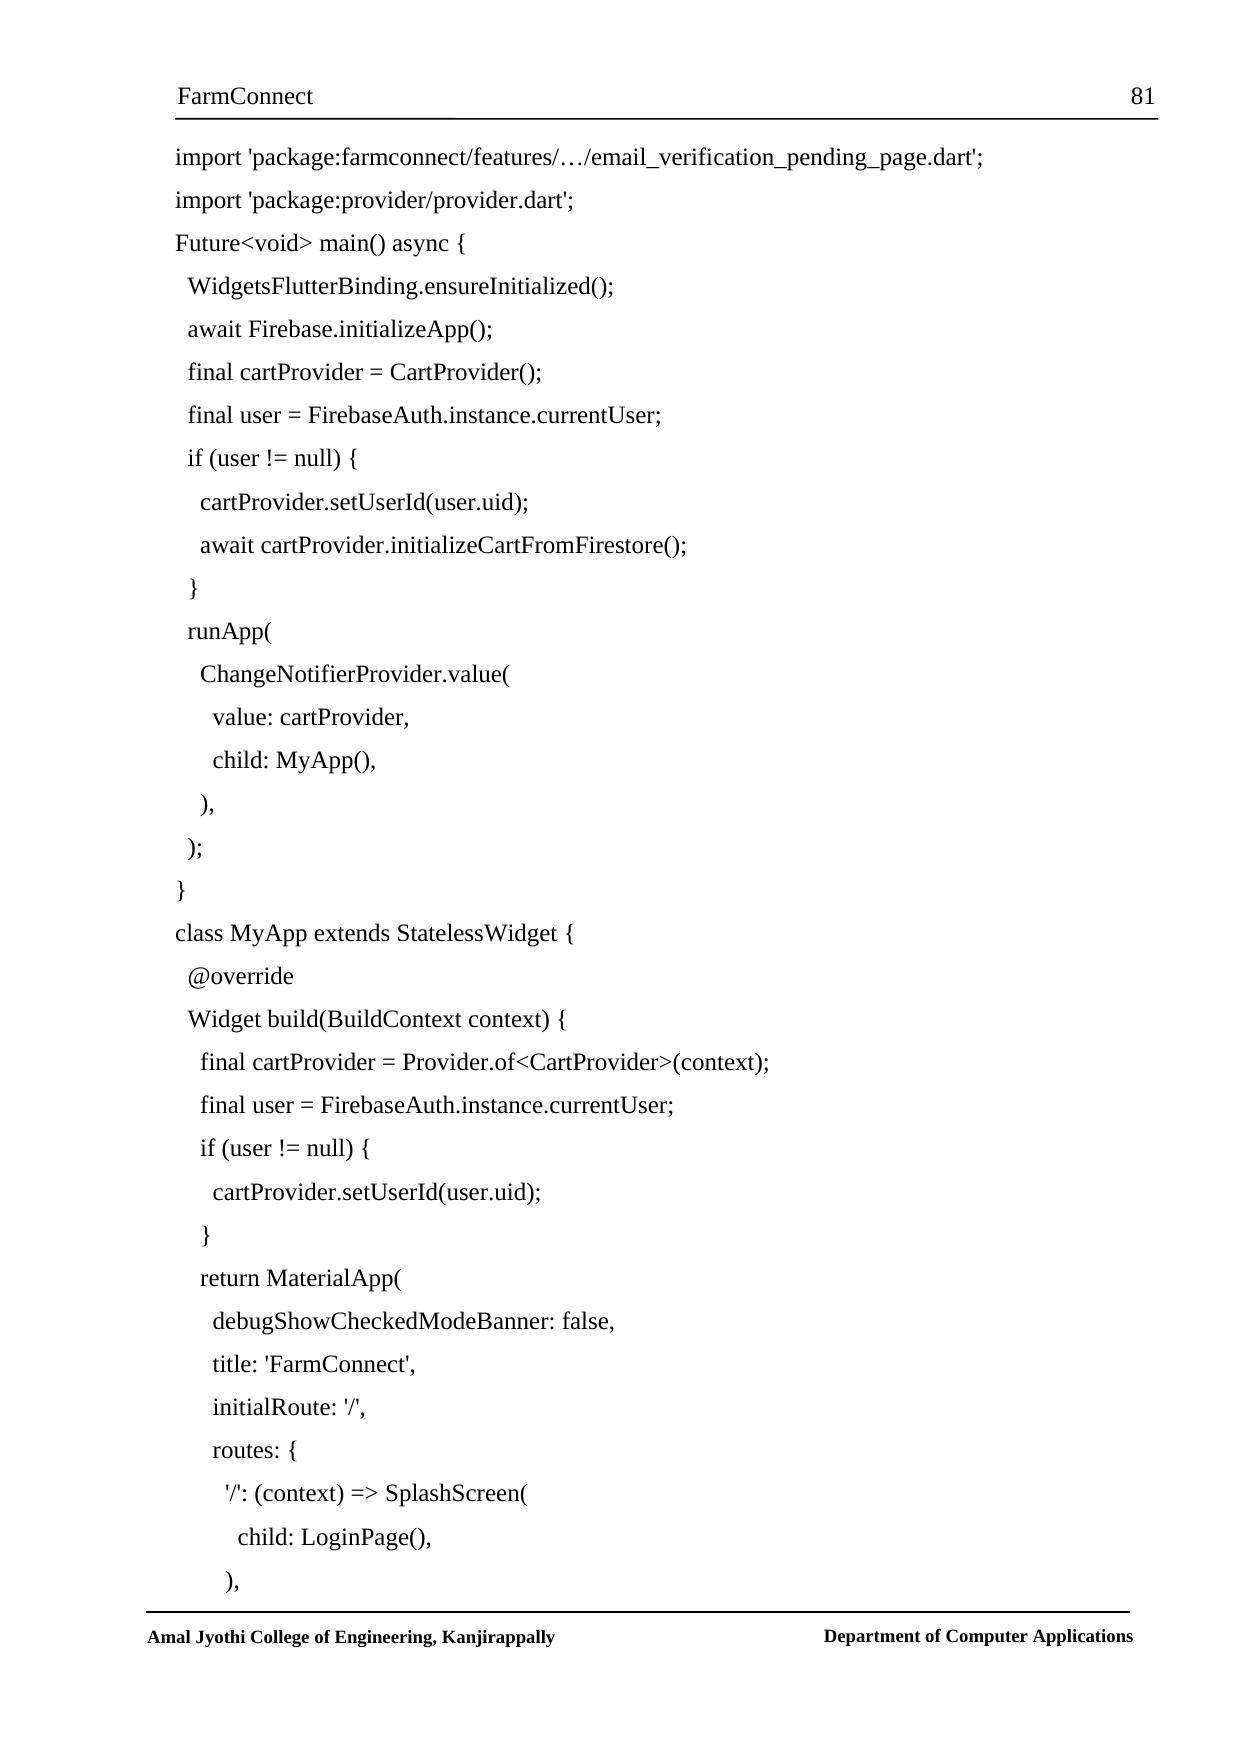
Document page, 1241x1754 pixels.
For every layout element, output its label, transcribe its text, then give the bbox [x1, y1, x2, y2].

text initialRoute: '/', [175, 1392, 1162, 1421]
text await cartProvider.initializeCartFromFirestore(); [175, 530, 1162, 558]
text ); [175, 832, 1162, 860]
text final user = FirebaseAuth.instance.currentUser; [175, 1090, 1162, 1119]
text WidgetsFlutterBinding.ensureInitialized(); [175, 271, 1162, 300]
text Future<void> main() async { [175, 228, 1162, 257]
text title: 'FarmConnect', [175, 1349, 1162, 1378]
text cartProvider.setUserId(user.uid); [175, 487, 1162, 515]
text value: cartProvider, [175, 702, 1162, 731]
text return MaterialApp( [175, 1263, 1162, 1292]
text child: LoginPage(), [175, 1522, 1162, 1550]
text cartProvider.setUserId(user.uid); [175, 1177, 1162, 1205]
text ), [175, 788, 1162, 817]
text } [175, 1220, 1162, 1248]
text final cartProvider = Provider.of<CartProvider>(context); [175, 1047, 1162, 1076]
text final cartProvider = CartProvider(); [175, 357, 1162, 386]
text import 'package:provider/provider.dart'; [175, 185, 1162, 213]
text routes: { [175, 1435, 1162, 1464]
text @override [175, 961, 1162, 990]
text Widget build(BuildContext context) { [175, 1004, 1162, 1033]
text child: MyApp(), [175, 745, 1162, 774]
text debugShowCheckedModeBanner: false, [175, 1306, 1162, 1335]
text final user = FirebaseAuth.instance.currentUser; [175, 400, 1162, 429]
text ), [175, 1565, 1162, 1593]
text if (user != null) { [175, 1133, 1162, 1162]
text await Firebase.initializeApp(); [175, 314, 1162, 343]
text } [175, 875, 1162, 903]
text ChangeNotifierProvider.value( [175, 659, 1162, 688]
text class MyApp extends StatelessWidget { [175, 918, 1162, 947]
text '/': (context) => SplashScreen( [175, 1478, 1162, 1507]
text import 'package:farmconnect/features/…/email_verification_pending_page.dart'; [175, 142, 1162, 170]
text if (user != null) { [175, 443, 1162, 472]
text } [175, 573, 1162, 602]
text runApp( [175, 616, 1162, 645]
